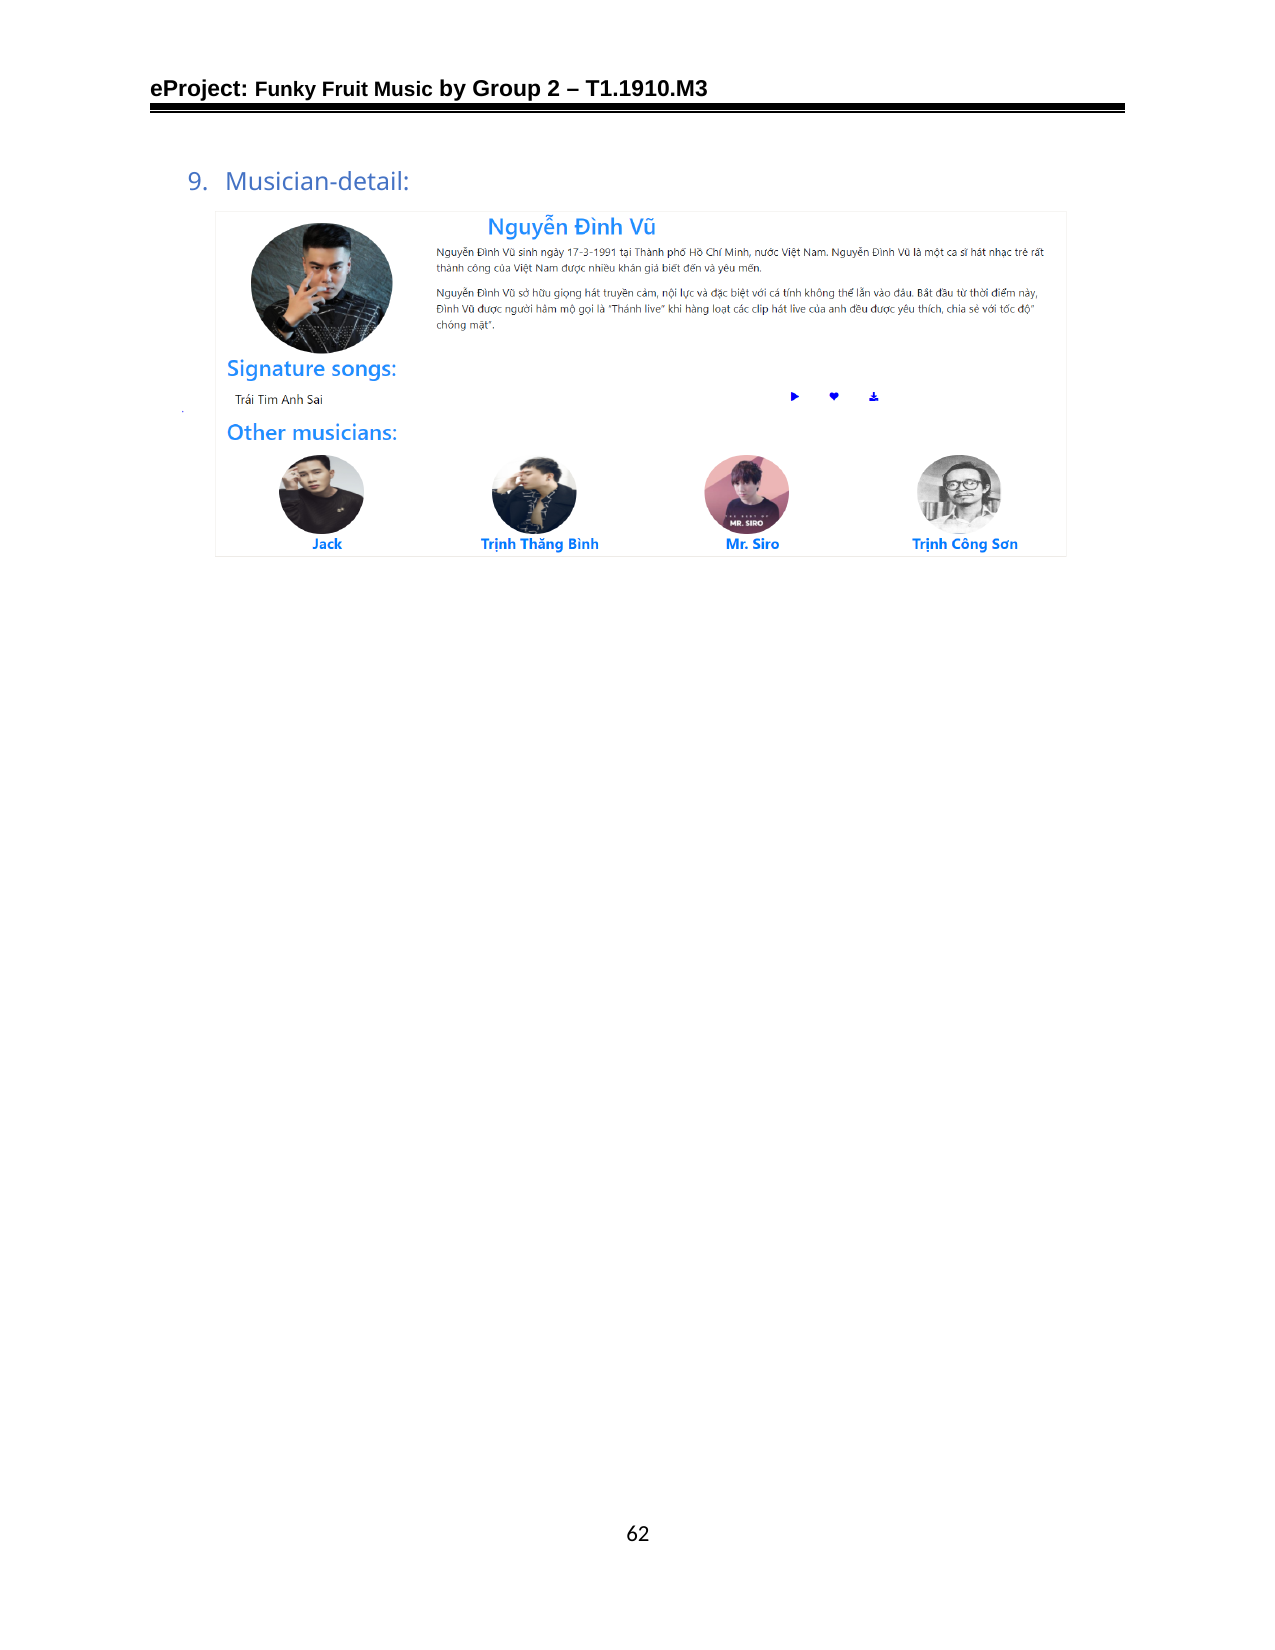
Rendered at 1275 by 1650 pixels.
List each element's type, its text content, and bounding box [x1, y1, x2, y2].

picture [150, 200, 1125, 573]
subtitle Musician-detail: [187, 164, 1125, 198]
